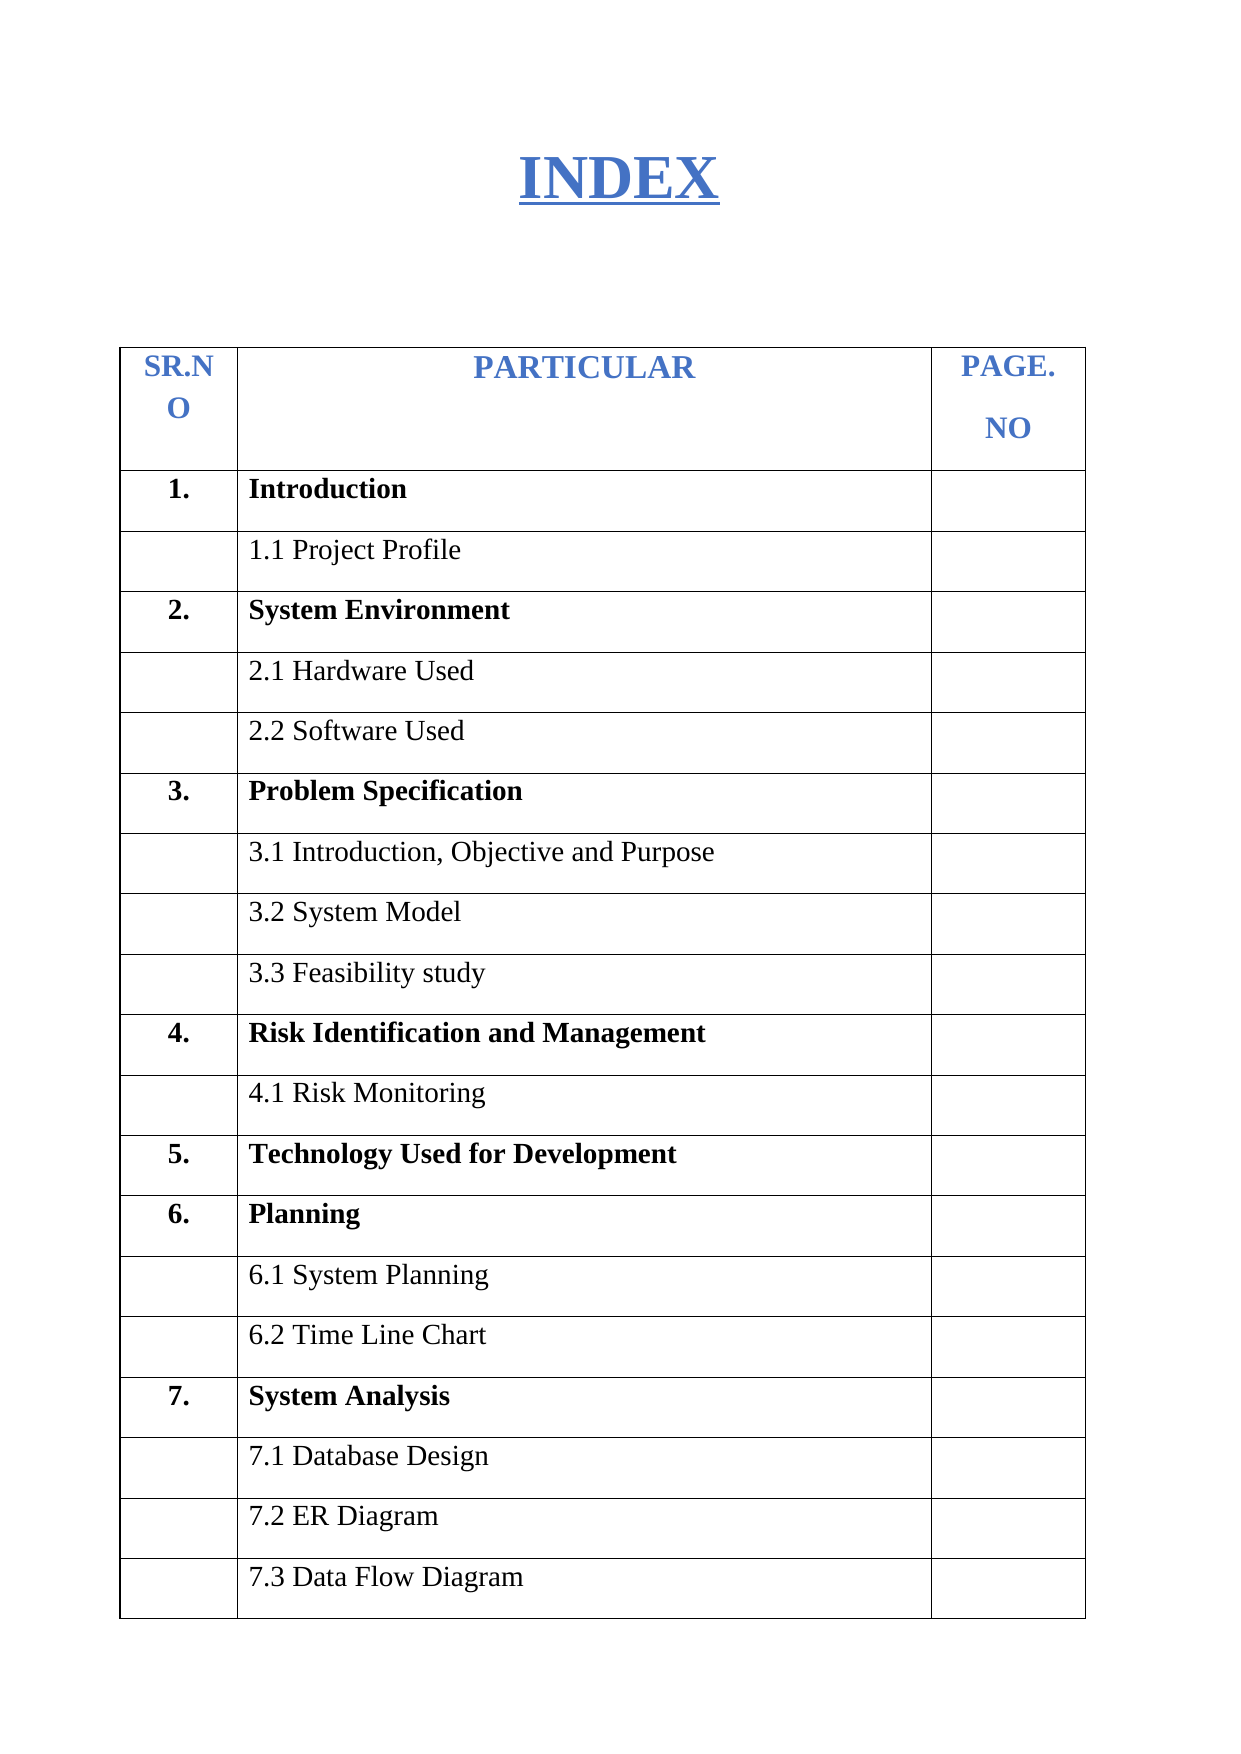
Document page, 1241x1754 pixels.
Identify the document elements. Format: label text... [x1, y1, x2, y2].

table_cell Technology Used for Development [238, 1136, 931, 1195]
table_cell 7.2 ER Diagram [238, 1499, 931, 1558]
table_cell 3.1 Introduction, Objective and Purpose [238, 834, 931, 893]
table_cell [932, 1015, 1085, 1074]
table_cell 3. [121, 774, 237, 833]
table_cell [932, 955, 1085, 1014]
table_cell 7. [121, 1378, 237, 1437]
table_cell System Environment [238, 592, 931, 652]
table_cell [932, 653, 1085, 712]
table_cell 6.2 Time Line Chart [238, 1317, 931, 1377]
table_cell 1.1 Project Profile [238, 532, 931, 591]
table_cell [932, 1136, 1085, 1195]
table_cell [932, 1257, 1085, 1316]
table_cell [121, 1499, 237, 1558]
table_cell Introduction [238, 471, 931, 531]
table_cell [932, 1317, 1085, 1377]
table_header SR.NO [121, 348, 237, 470]
table_cell 4. [121, 1015, 237, 1074]
table_cell 4.1 Risk Monitoring [238, 1076, 931, 1135]
table_cell 7.3 Data Flow Diagram [238, 1559, 931, 1618]
table_cell [121, 955, 237, 1014]
table_cell [932, 1499, 1085, 1558]
table_cell [121, 713, 237, 772]
table_cell [121, 894, 237, 954]
table_cell [121, 1559, 237, 1618]
table_cell [932, 1076, 1085, 1135]
table_cell [121, 1076, 237, 1135]
table_cell [932, 894, 1085, 954]
table_cell 3.2 System Model [238, 894, 931, 954]
table_cell 2.2 Software Used [238, 713, 931, 772]
table_cell 1. [121, 471, 237, 531]
table_header PAGE. NO [932, 348, 1085, 470]
table_cell 2. [121, 592, 237, 652]
table_cell 6.1 System Planning [238, 1257, 931, 1316]
table_cell [932, 532, 1085, 591]
table_header PARTICULAR [238, 348, 931, 470]
table_cell 6. [121, 1196, 237, 1256]
table_cell [932, 1196, 1085, 1256]
table_cell System Analysis [238, 1378, 931, 1437]
table_cell [121, 834, 237, 893]
table_cell [121, 1317, 237, 1377]
table_cell 2.1 Hardware Used [238, 653, 931, 712]
table_cell Planning [238, 1196, 931, 1256]
table_cell [932, 592, 1085, 652]
table_cell Problem Specification [238, 774, 931, 833]
text INDEX [131, 139, 1107, 212]
table_cell [932, 1559, 1085, 1618]
table_cell [932, 774, 1085, 833]
table_cell [121, 1438, 237, 1497]
table_cell [932, 1378, 1085, 1437]
table_cell [932, 834, 1085, 893]
table_cell Risk Identification and Management [238, 1015, 931, 1074]
table_cell [121, 532, 237, 591]
table_cell 5. [121, 1136, 237, 1195]
table_cell [121, 653, 237, 712]
table_cell [932, 471, 1085, 531]
table_cell 7.1 Database Design [238, 1438, 931, 1497]
table_cell [932, 713, 1085, 772]
table_cell [932, 1438, 1085, 1497]
table_cell 3.3 Feasibility study [238, 955, 931, 1014]
table_cell [121, 1257, 237, 1316]
